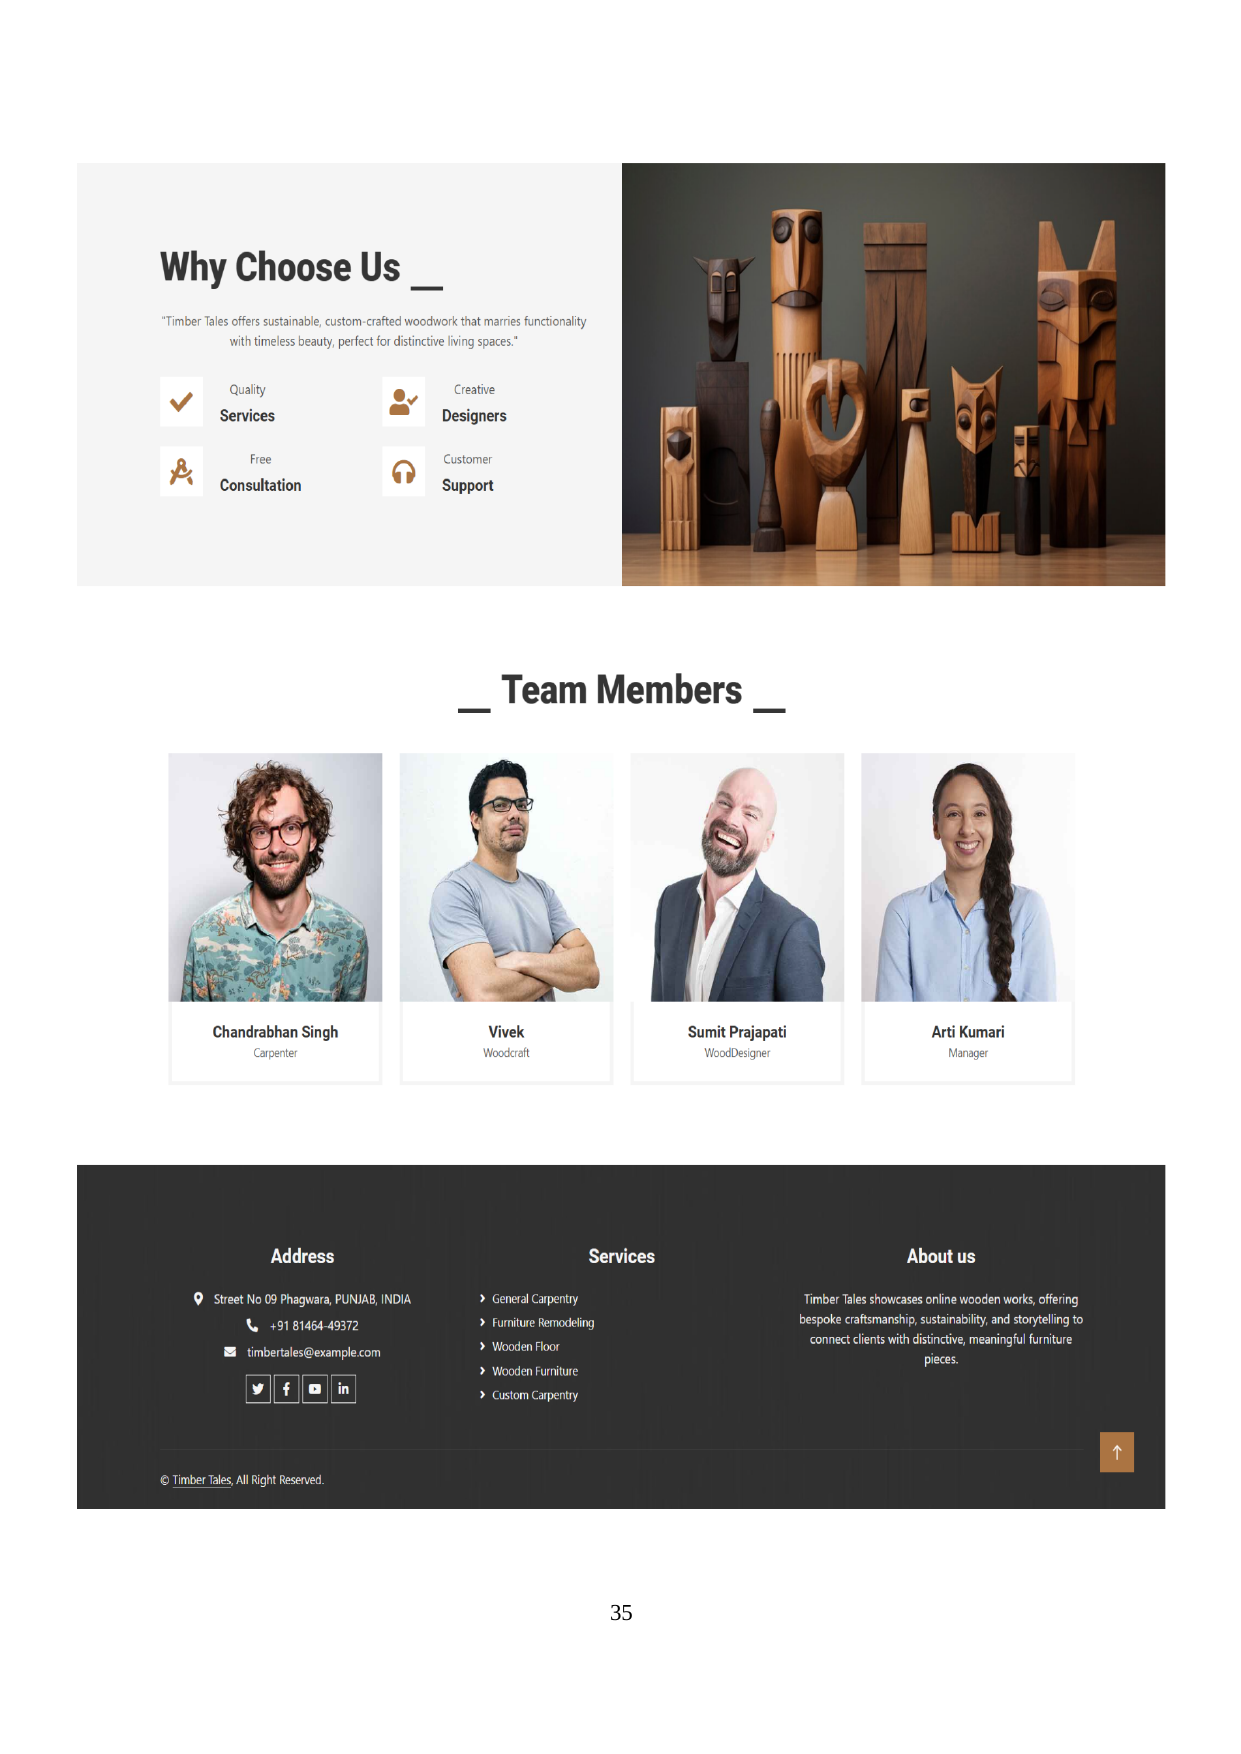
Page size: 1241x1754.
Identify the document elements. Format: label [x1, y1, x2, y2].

picture [77, 150, 1166, 1509]
